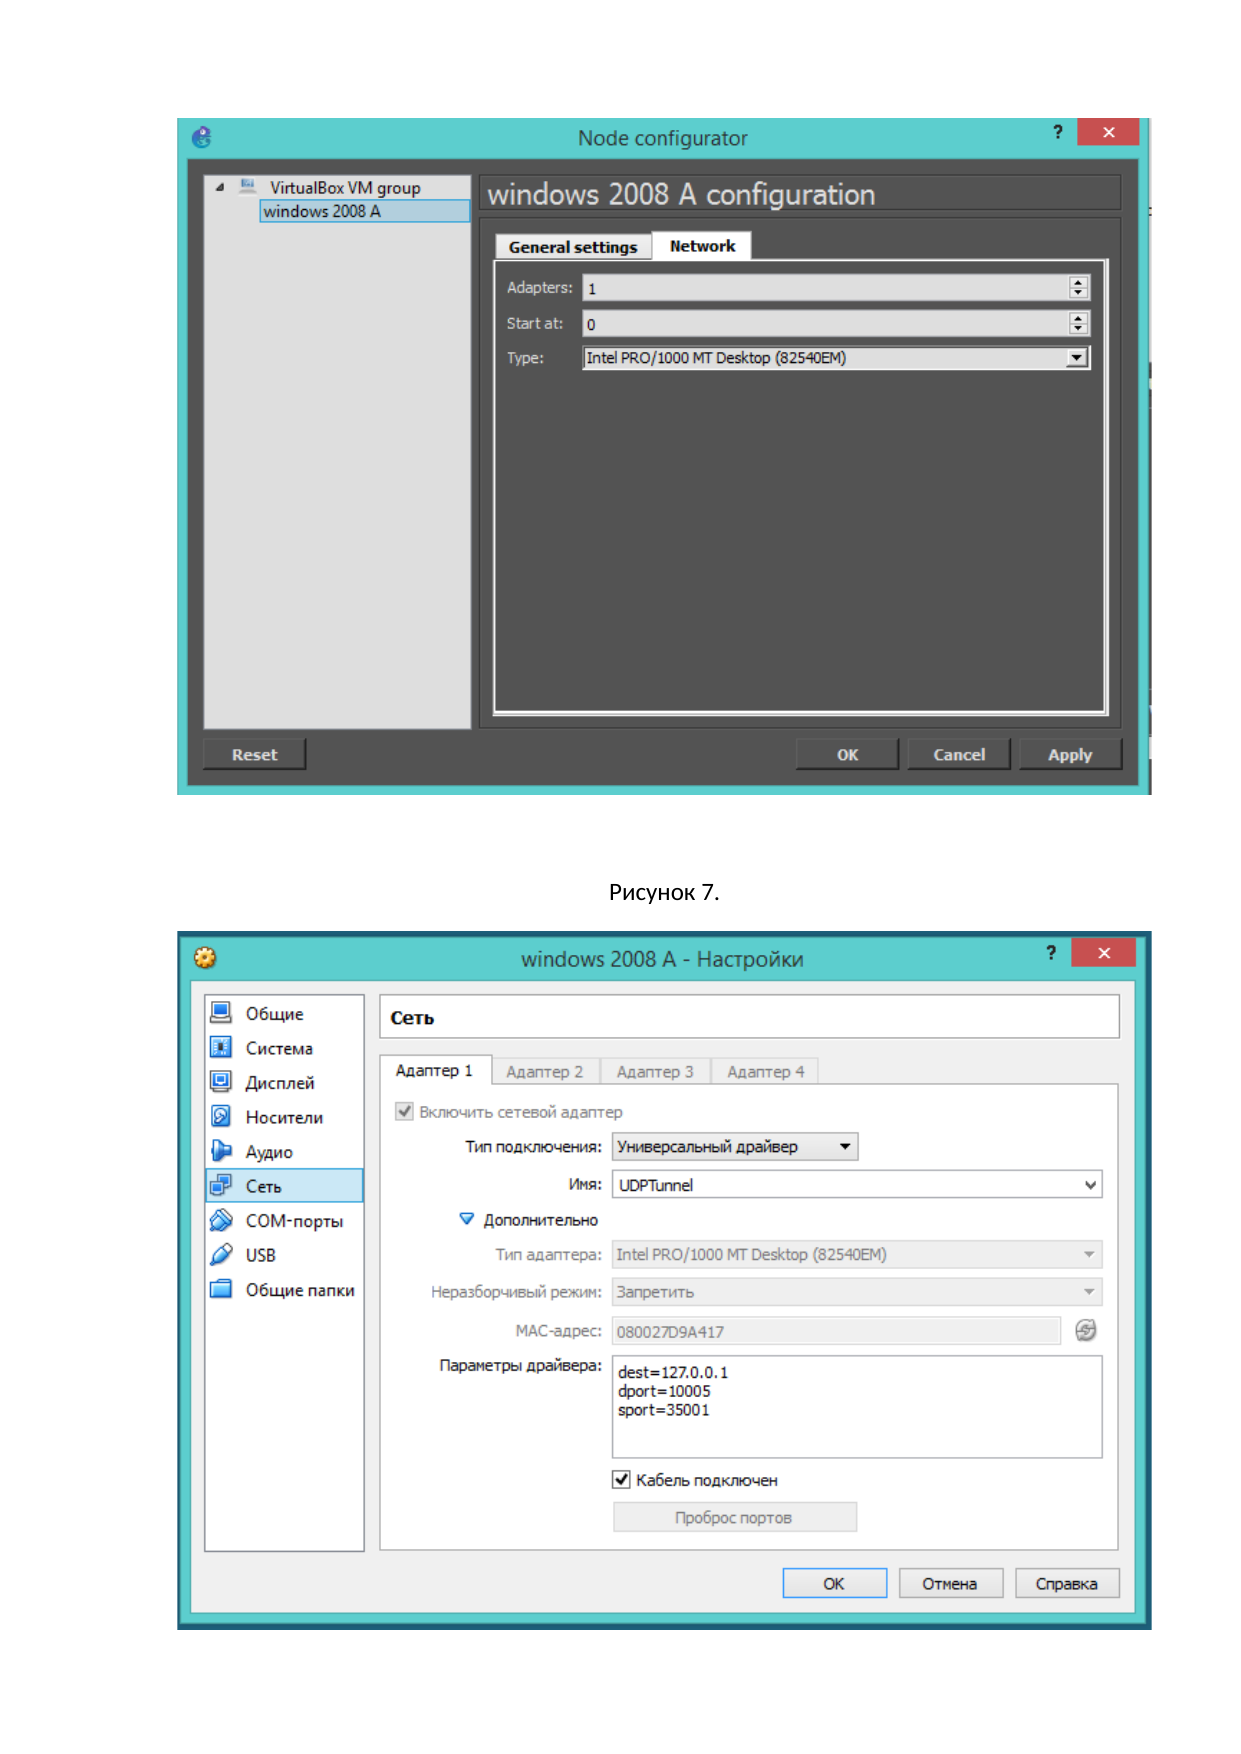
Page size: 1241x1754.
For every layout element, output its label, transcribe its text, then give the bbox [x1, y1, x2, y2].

picture [177, 931, 1152, 1630]
text Рисунок 7. [177, 876, 1152, 907]
picture [177, 118, 1152, 795]
